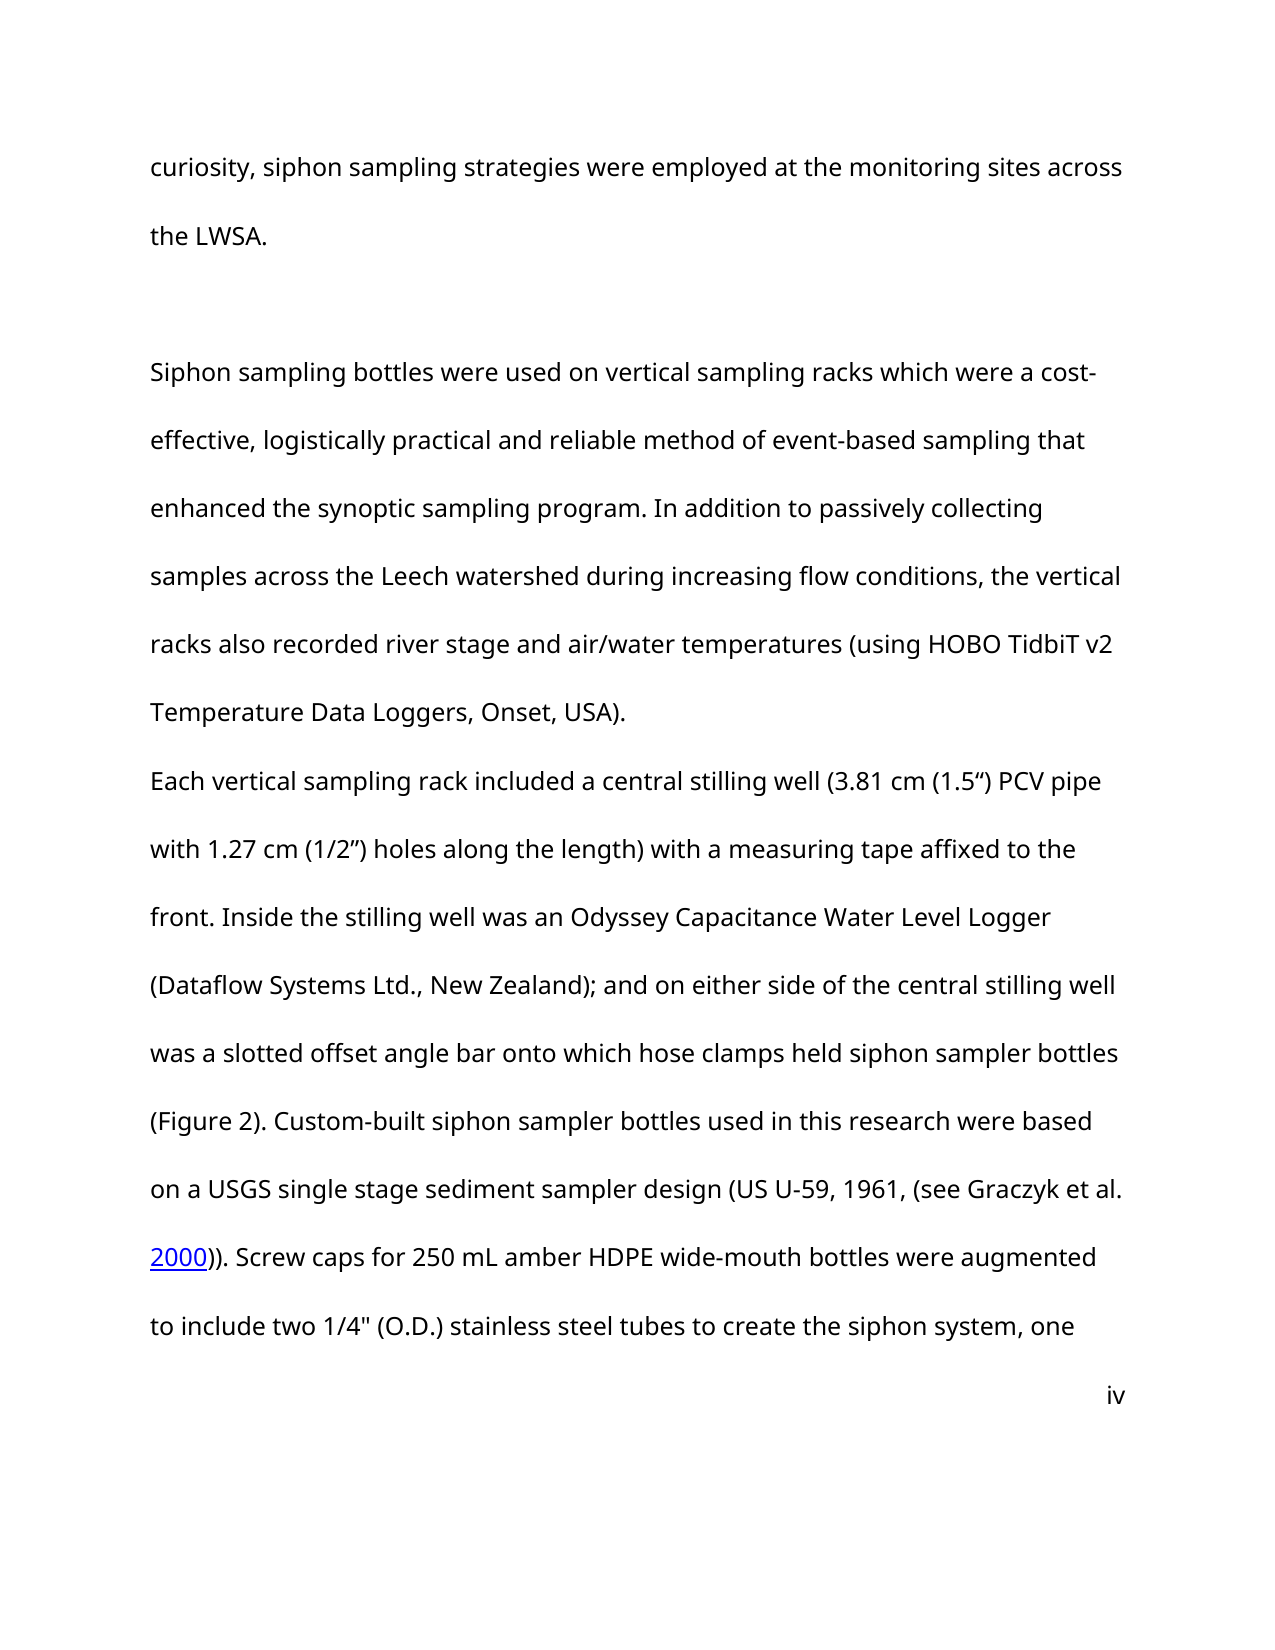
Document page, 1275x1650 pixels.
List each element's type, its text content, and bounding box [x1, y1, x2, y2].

text Siphon sampling bottles were used on vertical sampling racks which were a cost-effective, logistically practical and reliable method of event-based sampling that enhanced the synoptic sampling program. In addition to passively collecting samples across the Leech watershed during increasing flow conditions, the vertical racks also recorded river stage and air/water temperatures (using HOBO TidbiT v2 Temperature Data Loggers, Onset, USA). [150, 354, 1125, 729]
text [150, 763, 1125, 1342]
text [150, 150, 1125, 252]
